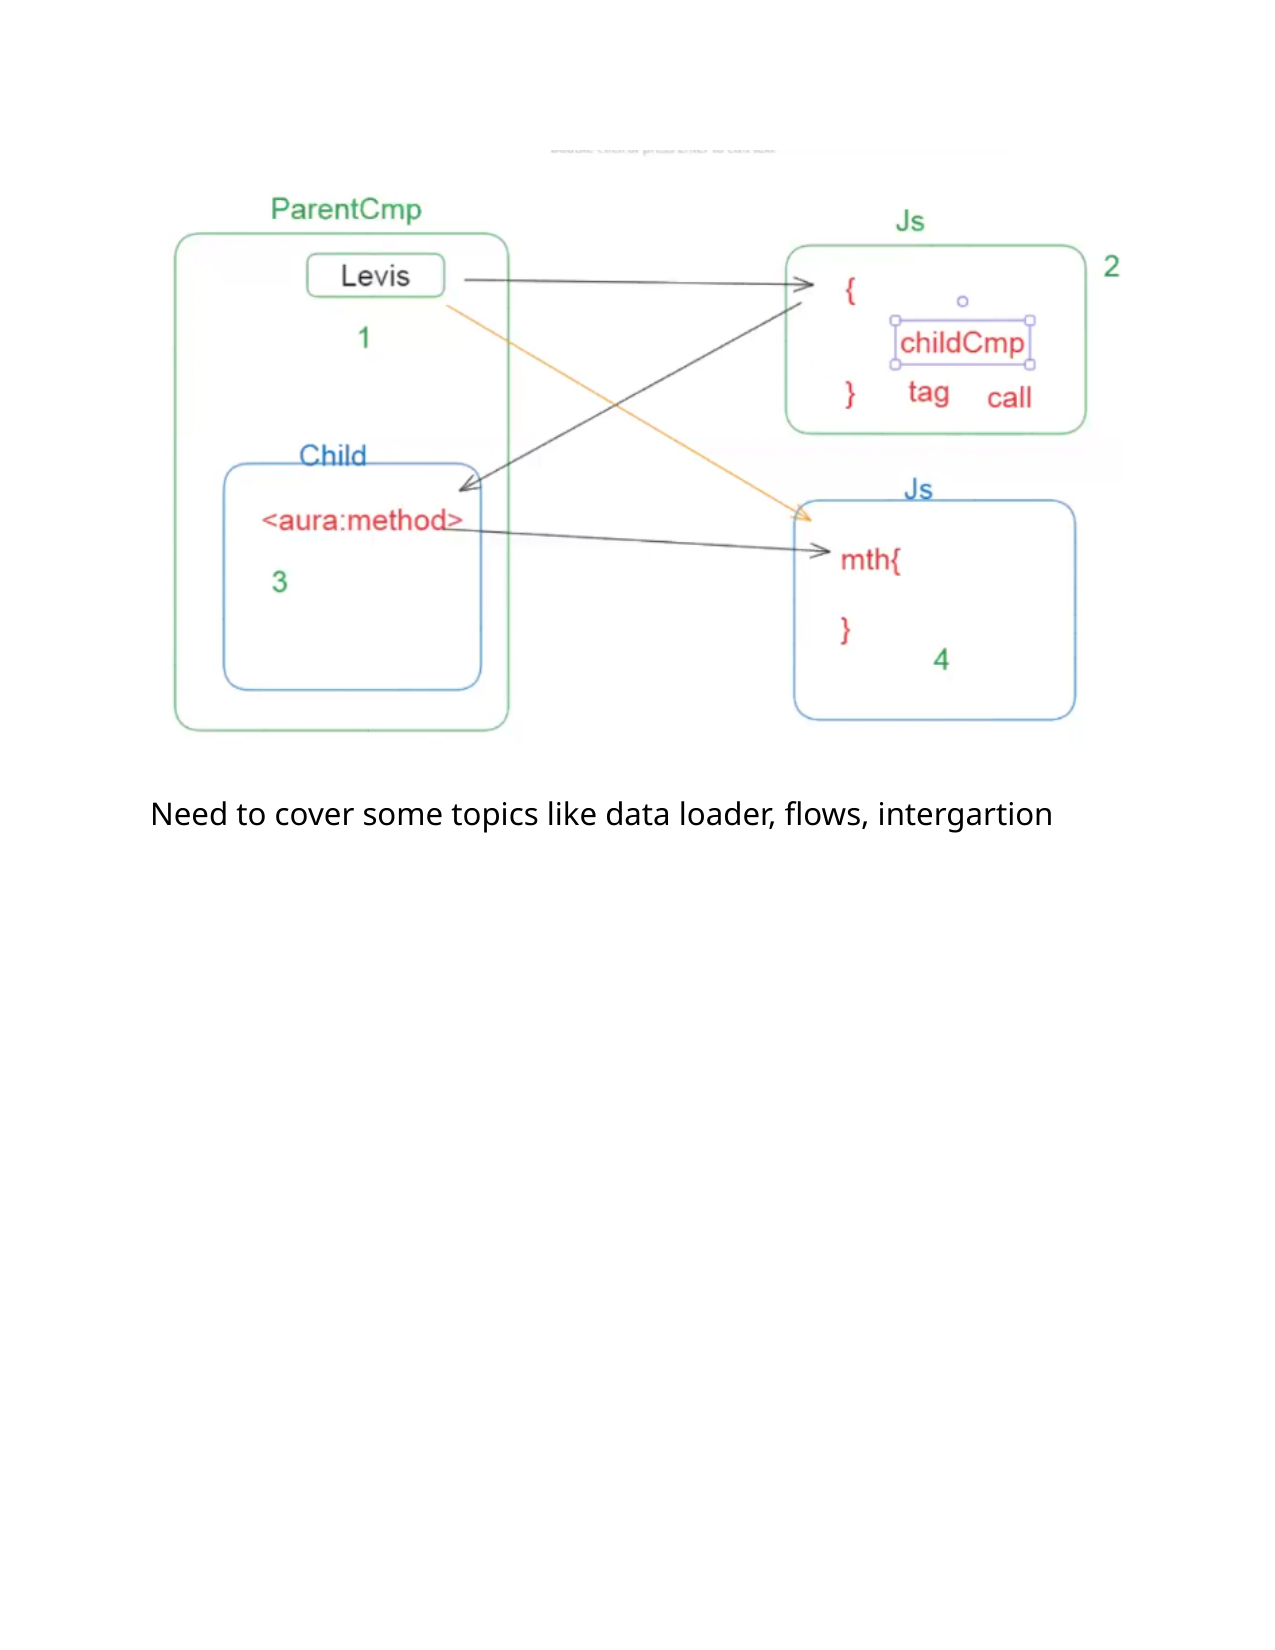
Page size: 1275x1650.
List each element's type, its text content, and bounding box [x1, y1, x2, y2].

text Need to cover some topics like data loader, flows, intergartion [150, 792, 1125, 834]
picture [150, 150, 1125, 770]
